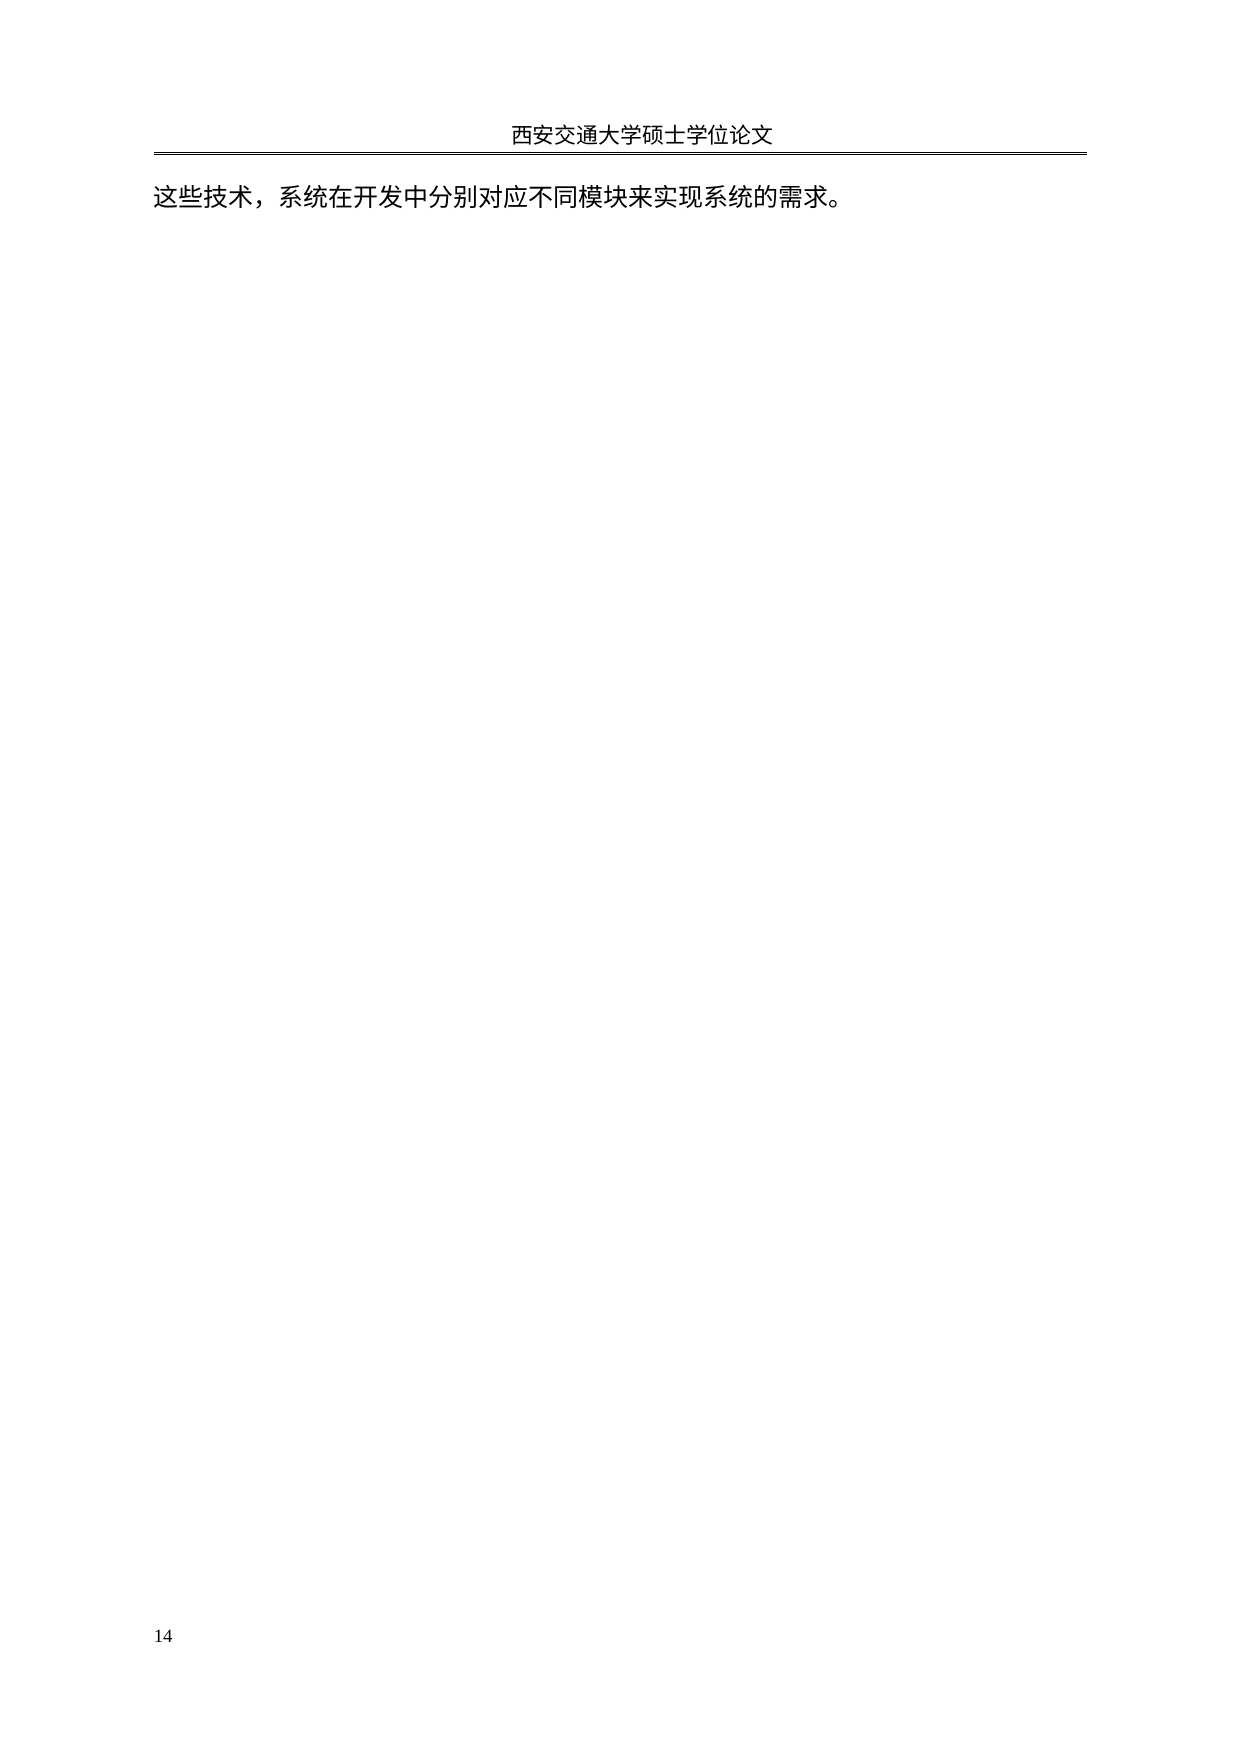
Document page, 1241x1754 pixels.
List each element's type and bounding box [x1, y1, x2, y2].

text [153, 177, 1087, 213]
